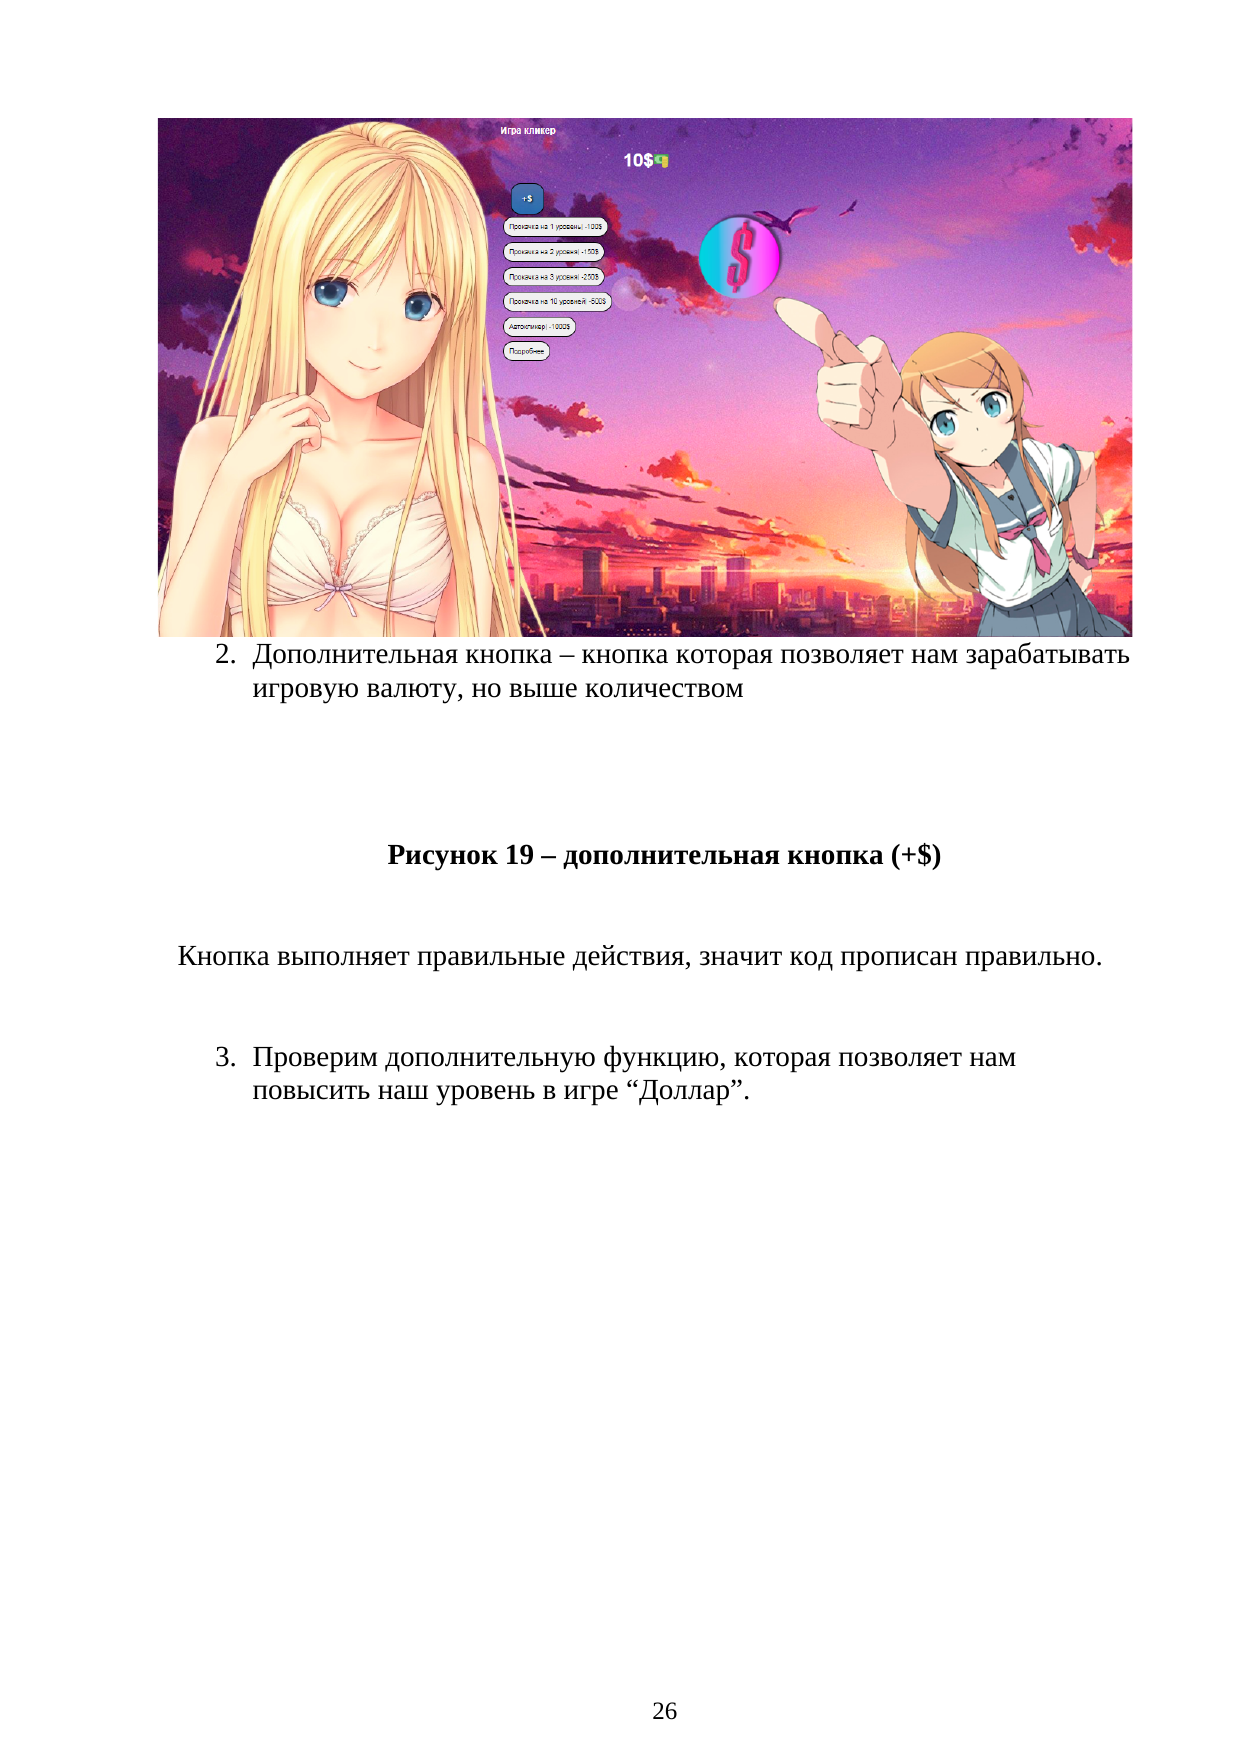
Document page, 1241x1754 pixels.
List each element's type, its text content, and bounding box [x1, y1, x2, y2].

text Рисунок 19 – дополнительная кнопка (+$) [177, 837, 1152, 871]
picture [157, 118, 1133, 637]
list Проверим дополнительную функцию, которая позволяет нам повысить наш уровень в игре “Доллар”. [215, 1039, 1093, 1106]
text Кнопка выполняет правильные действия, значит код прописан правильно. [177, 938, 1152, 972]
